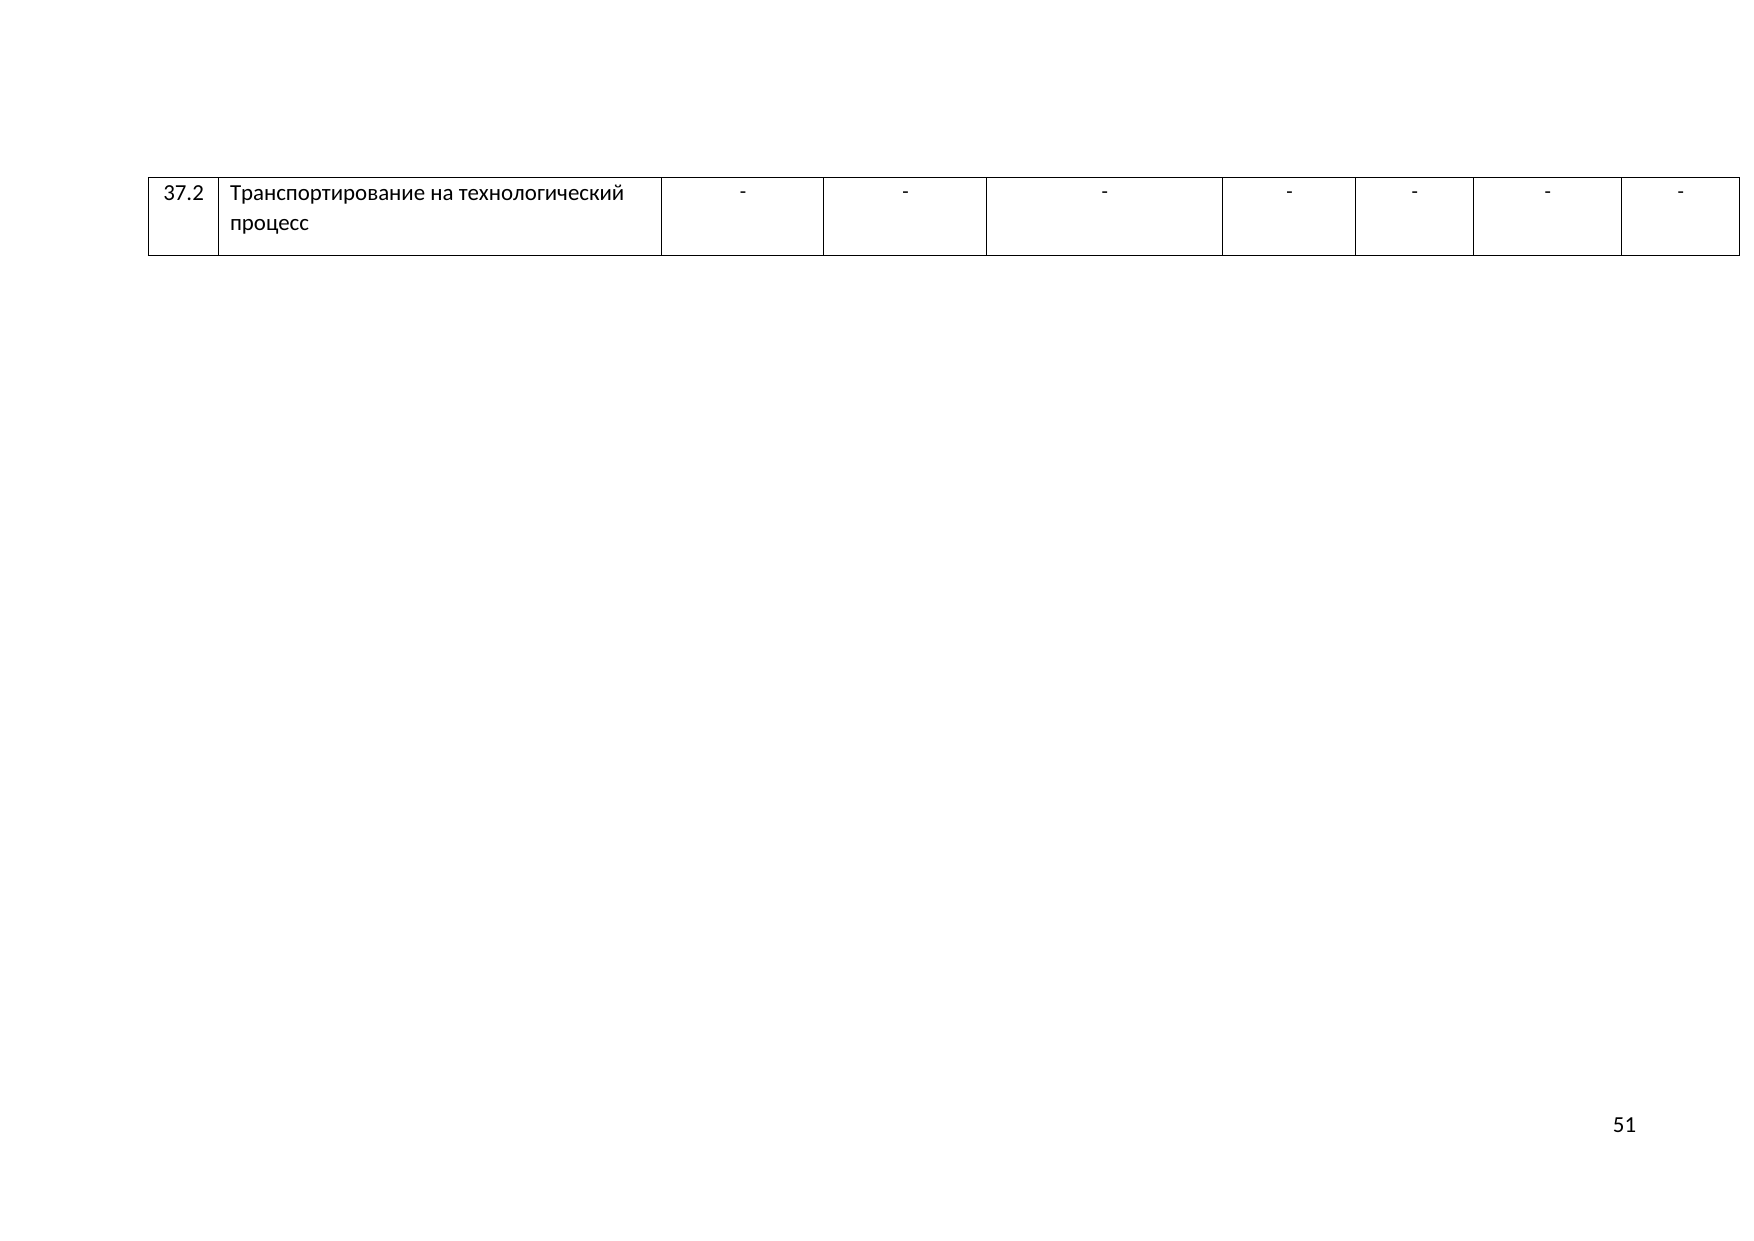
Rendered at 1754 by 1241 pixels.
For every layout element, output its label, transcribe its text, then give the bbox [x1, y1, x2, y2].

table_cell - [1474, 178, 1621, 255]
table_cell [219, 178, 661, 255]
table_cell 37.2 [149, 178, 218, 255]
table_cell - [1622, 178, 1739, 255]
table_cell - [662, 178, 823, 255]
table_cell - [1356, 178, 1473, 255]
table_cell - [1223, 178, 1355, 255]
table_cell - [824, 178, 986, 255]
table_cell - [987, 178, 1222, 255]
